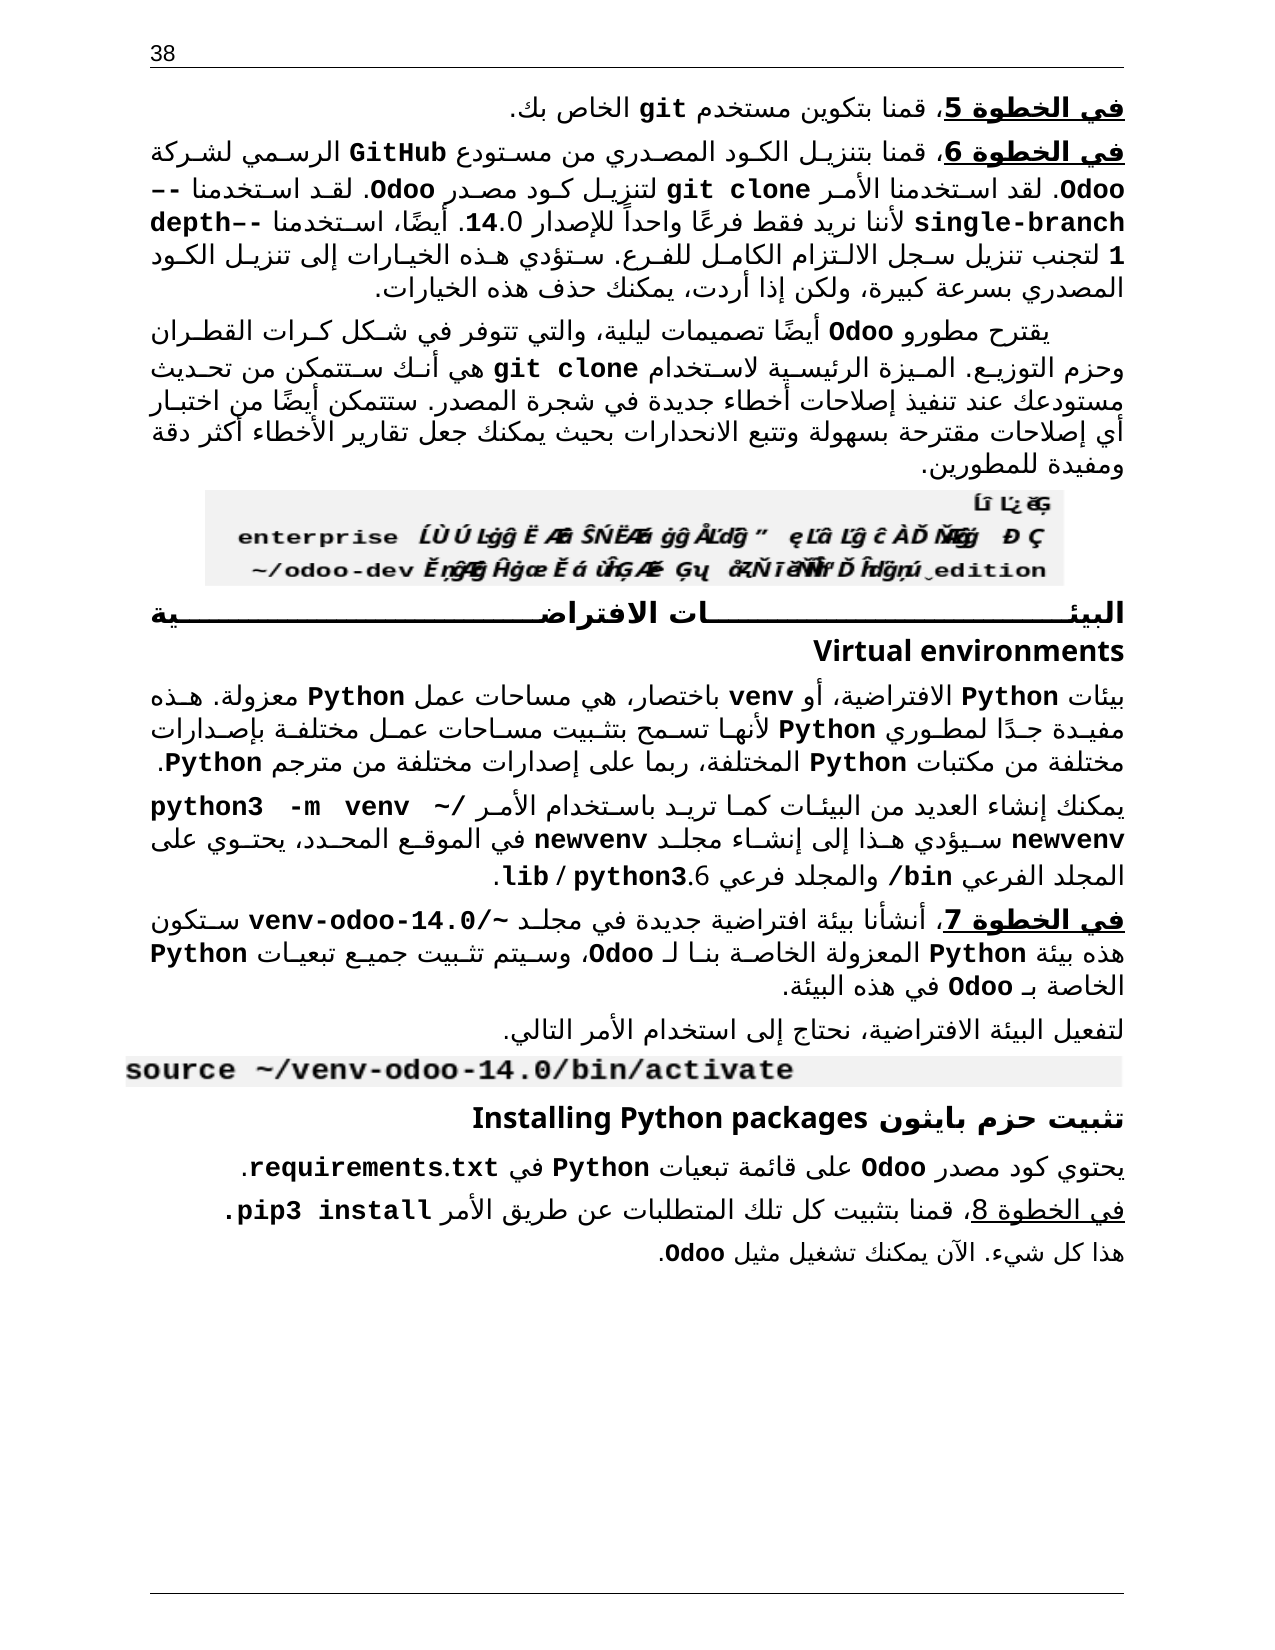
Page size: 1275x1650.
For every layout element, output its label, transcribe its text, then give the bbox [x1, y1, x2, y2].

text هذا كل شيء. الآن يمكنك تشغيل مثيل Odoo. [150, 1238, 1125, 1269]
text يمكنك إنشاء العديد من البيئات كما تريد باستخدام الأمر python3 -m venv ~/ newvenv سيؤدي هذا إلى إنشاء مجلد newvenv في الموقع المحدد، يحتوي على المجلد الفرعي bin/ والمجلد فرعي lib / python3.6. [150, 790, 1125, 894]
text تثبيت حزم بايثون Installing Python packages [150, 1097, 1125, 1137]
text البيئات الافتراضية Virtual environments [150, 596, 1125, 670]
text في الخطوة 6، قمنا بتنزيل الكود المصدري من مستودع GitHub الرسمي لشركة Odoo. لقد استخدمنا الأمر git clone لتنزيل كود مصدر Odoo. لقد استخدمنا -–single-branch لأننا نريد فقط فرعًا واحداً للإصدار 14.0. أيضًا، استخدمنا -–depth 1 لتجنب تنزيل سجل الالتزام الكامل للفرع. ستؤدي هذه الخيارات إلى تنزيل الكود المصدري بسرعة كبيرة، ولكن إذا أردت، يمكنك حذف هذه الخيارات. [150, 136, 1125, 304]
text يحتوي كود مصدر Odoo على قائمة تبعيات Python في requirements.txt. [150, 1147, 1125, 1184]
text لتفعيل البيئة الافتراضية، نحتاج إلى استخدام الأمر التالي. [150, 1014, 1125, 1046]
text يقترح مطورو Odoo أيضًا تصميمات ليلية، والتي تتوفر في شكل كرات القطران وحزم التوزيع. الميزة الرئيسية لاستخدام git clone هي أنك ستتمكن من تحديث مستودعك عند تنفيذ إصلاحات أخطاء جديدة في شجرة المصدر. ستتمكن أيضًا من اختبار أي إصلاحات مقترحة بسهولة وتتبع الانحدارات بحيث يمكنك جعل تقارير الأخطاء أكثر دقة ومفيدة للمطورين. [150, 315, 1125, 480]
text بيئات Python الافتراضية، أو venv باختصار، هي مساحات عمل Python معزولة. هذه مفيدة جدًا لمطوري Python لأنها تسمح بتثبيت مساحات عمل مختلفة بإصدارات مختلفة من مكتبات Python المختلفة، ربما على إصدارات مختلفة من مترجم Python. [150, 680, 1125, 780]
text في الخطوة 8، قمنا بتثبيت كل تلك المتطلبات عن طريق الأمر pip3 install. [150, 1194, 1125, 1228]
text في الخطوة 7، أنشأنا بيئة افتراضية جديدة في مجلد ~/venv-odoo-14.0 ستكون هذه بيئة Python المعزولة الخاصة بنا لـ Odoo، وسيتم تثبيت جميع تبعيات Python الخاصة بـ Odoo في هذه البيئة. [150, 904, 1125, 1004]
text في الخطوة 5، قمنا بتكوين مستخدم git الخاص بك. [150, 92, 1125, 126]
